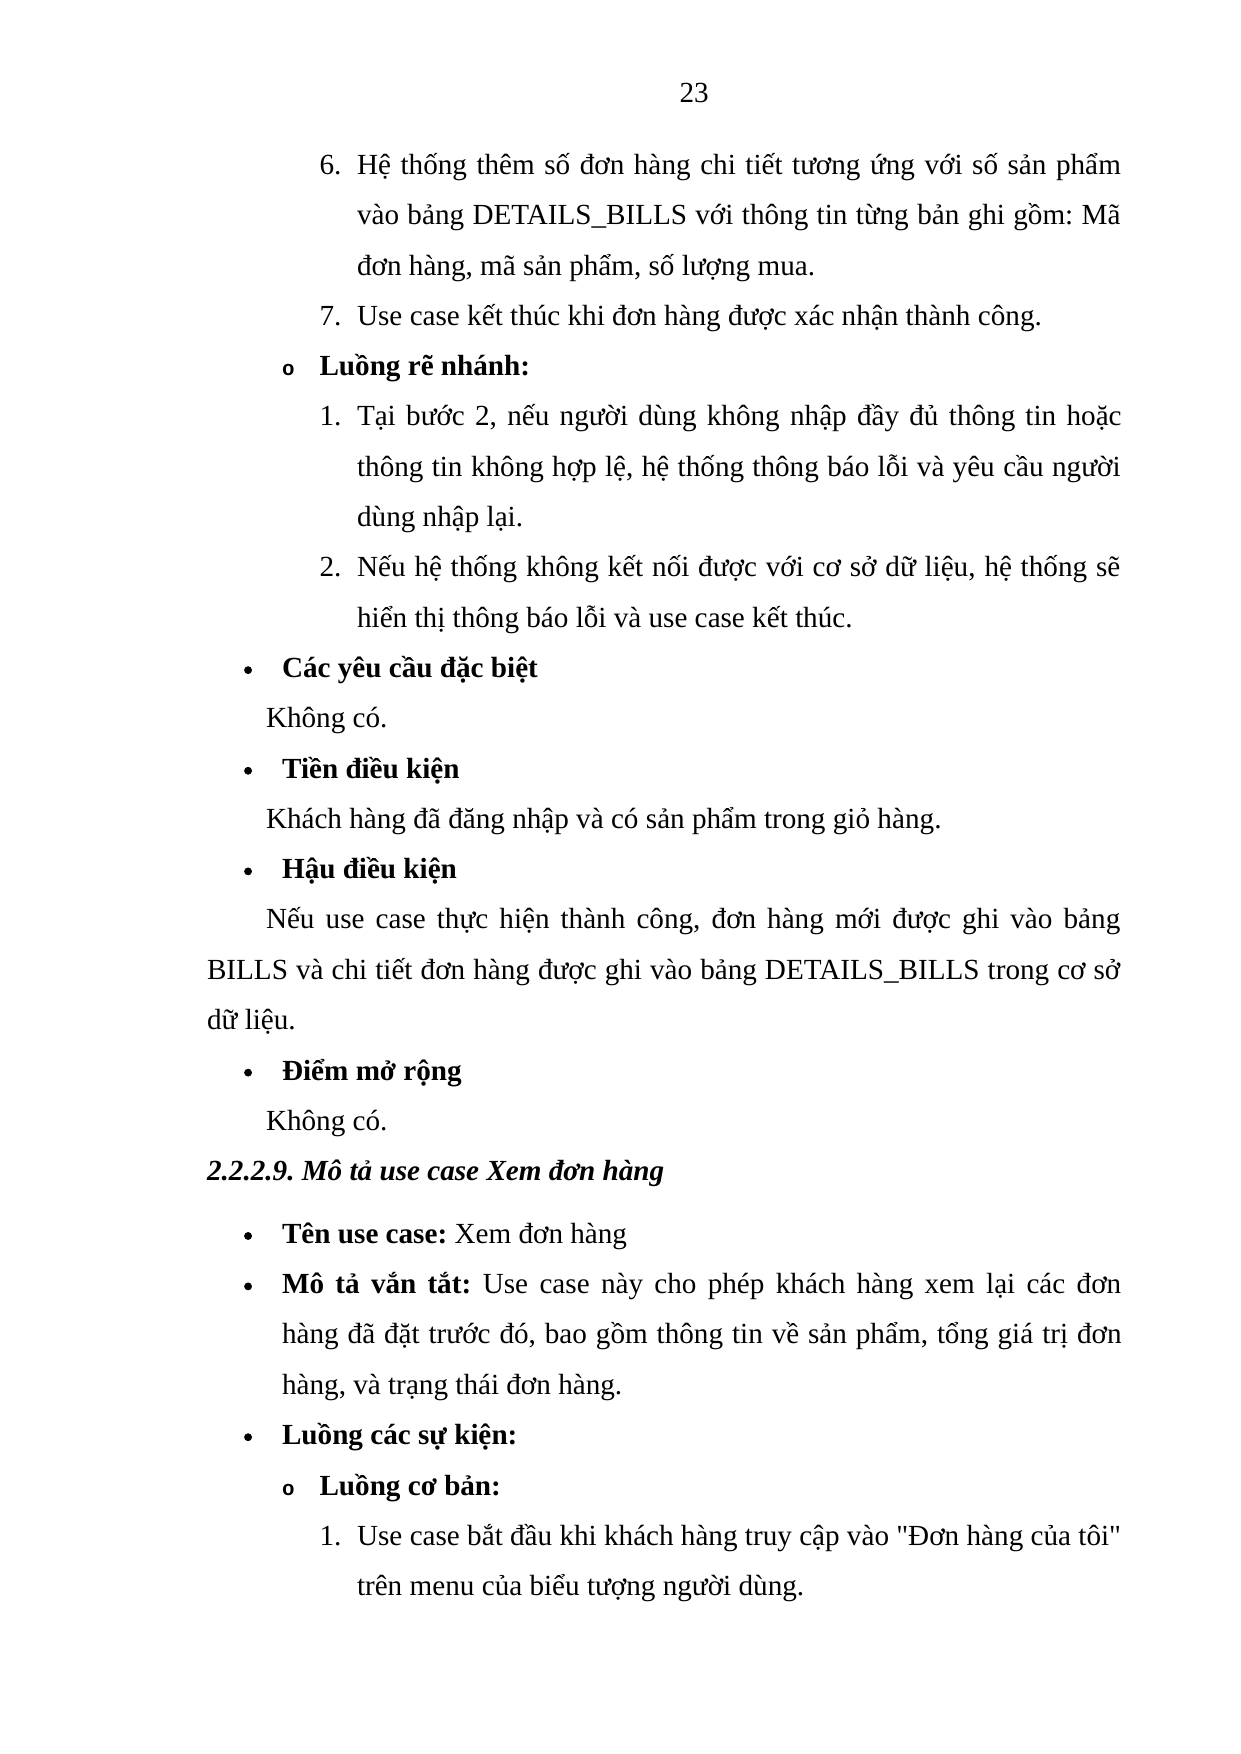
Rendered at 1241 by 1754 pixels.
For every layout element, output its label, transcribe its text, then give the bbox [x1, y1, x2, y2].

list Điểm mở rộng [244, 1053, 1122, 1086]
text Khách hàng đã đăng nhập và có sản phẩm trong giỏ hàng. [207, 801, 1122, 834]
text Không có. [207, 700, 1122, 734]
list Tại bước 2, nếu người dùng không nhập đầy đủ thông tin hoặc thông tin không hợp lệ, hệ thống thông báo lỗi và yêu cầu người dùng nhập lại. [319, 398, 1122, 533]
list Tiền điều kiện [244, 751, 1122, 784]
text Nếu use case thực hiện thành công, đơn hàng mới được ghi vào bảng BILLS và chi tiết đơn hàng được ghi vào bảng DETAILS_BILLS trong cơ sở dữ liệu. [207, 902, 1122, 1036]
list Hệ thống thêm số đơn hàng chi tiết tương ứng với số sản phẩm vào bảng DETAILS_BILLS với thông tin từng bản ghi gồm: Mã đơn hàng, mã sản phẩm, số lượng mua. [319, 147, 1122, 281]
list Mô tả vắn tắt: Use case này cho phép khách hàng xem lại các đơn hàng đã đặt trước đó, bao gồm thông tin về sản phẩm, tổng giá trị đơn hàng, và trạng thái đơn hàng. [244, 1266, 1122, 1401]
subtitle 2.2.2.9. Mô tả use case Xem đơn hàng [207, 1153, 1122, 1187]
list Các yêu cầu đặc biệt [244, 650, 1122, 684]
list Nếu hệ thống không kết nối được với cơ sở dữ liệu, hệ thống sẽ hiển thị thông báo lỗi và use case kết thúc. [319, 549, 1122, 633]
text Không có. [207, 1103, 1122, 1136]
list Use case bắt đầu khi khách hàng truy cập vào "Đơn hàng của tôi" trên menu của biểu tượng người dùng. [319, 1518, 1122, 1602]
list Luồng cơ bản: [282, 1468, 1122, 1501]
list Luồng các sự kiện: [244, 1417, 1122, 1451]
list Tên use case: Xem đơn hàng [244, 1216, 1122, 1249]
list Luồng rẽ nhánh: [282, 348, 1122, 382]
list Hậu điều kiện [244, 851, 1122, 885]
list Use case kết thúc khi đơn hàng được xác nhận thành công. [319, 298, 1122, 331]
